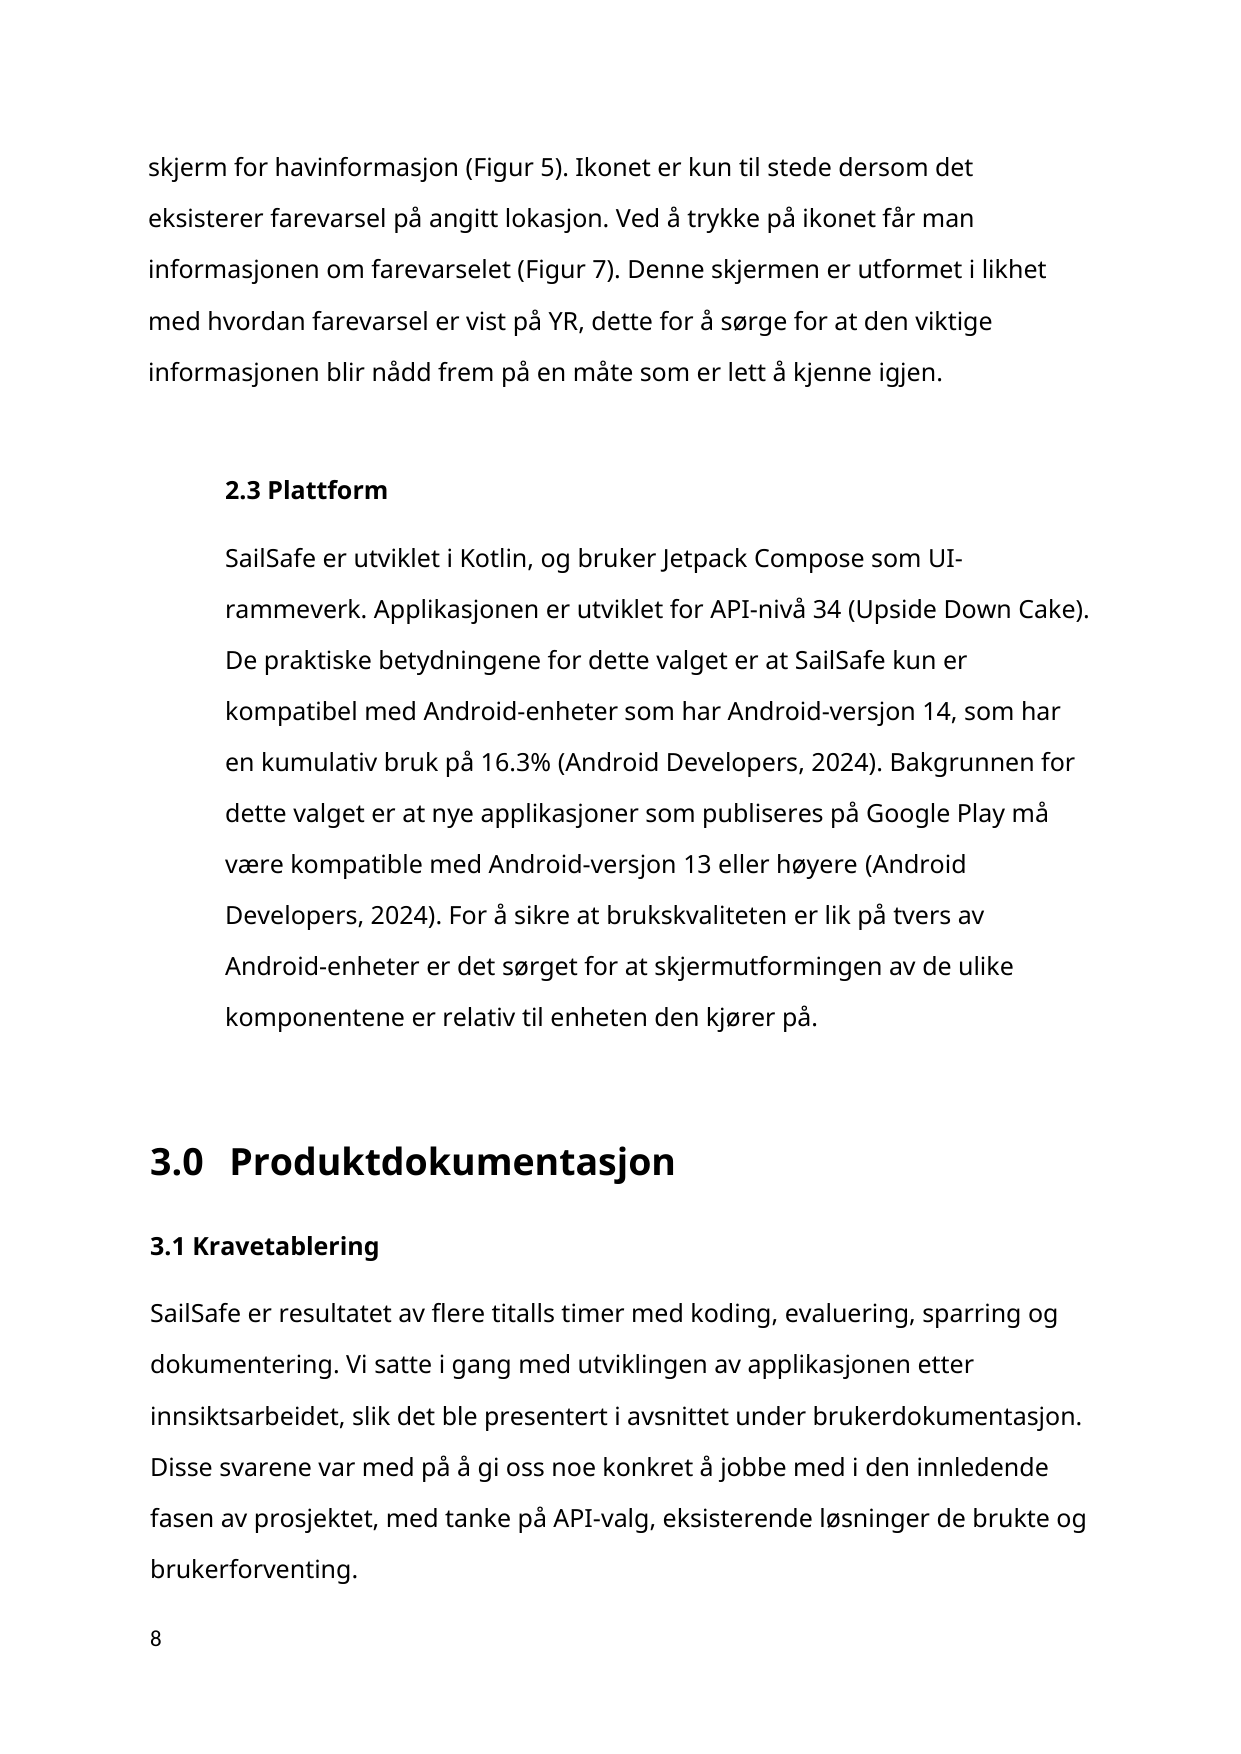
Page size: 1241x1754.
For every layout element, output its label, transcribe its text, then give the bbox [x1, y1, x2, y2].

text 2.3 Plattform [225, 473, 1092, 507]
text SailSafe er utviklet i Kotlin, og bruker Jetpack Compose som UI-rammeverk. Applikasjonen er utviklet for API-nivå 34 (Upside Down Cake). De praktiske betydningene for dette valget er at SailSafe kun er kompatibel med Android-enheter som har Android-versjon 14, som har en kumulativ bruk på 16.3% . Bakgrunnen for dette valget er at nye applikasjoner som publiseres på Google Play må være kompatible med Android-versjon 13 eller høyere . For å sikre at brukskvaliteten er lik på tvers av Android-enheter er det sørget for at skjermutformingen av de ulike komponentene er relativ til enheten den kjører på. [225, 540, 1092, 1034]
text 3.1 Kravetablering [150, 1228, 1090, 1262]
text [148, 150, 1092, 388]
list Produktdokumentasjon [150, 1135, 1092, 1186]
text SailSafe er resultatet av flere titalls timer med koding, evaluering, sparring og dokumentering. Vi satte i gang med utviklingen av applikasjonen etter innsiktsarbeidet, slik det ble presentert i avsnittet under brukerdokumentasjon. Disse svarene var med på å gi oss noe konkret å jobbe med i den innledende fasen av prosjektet, med tanke på API-valg, eksisterende løsninger de brukte og brukerforventing. [150, 1296, 1090, 1585]
